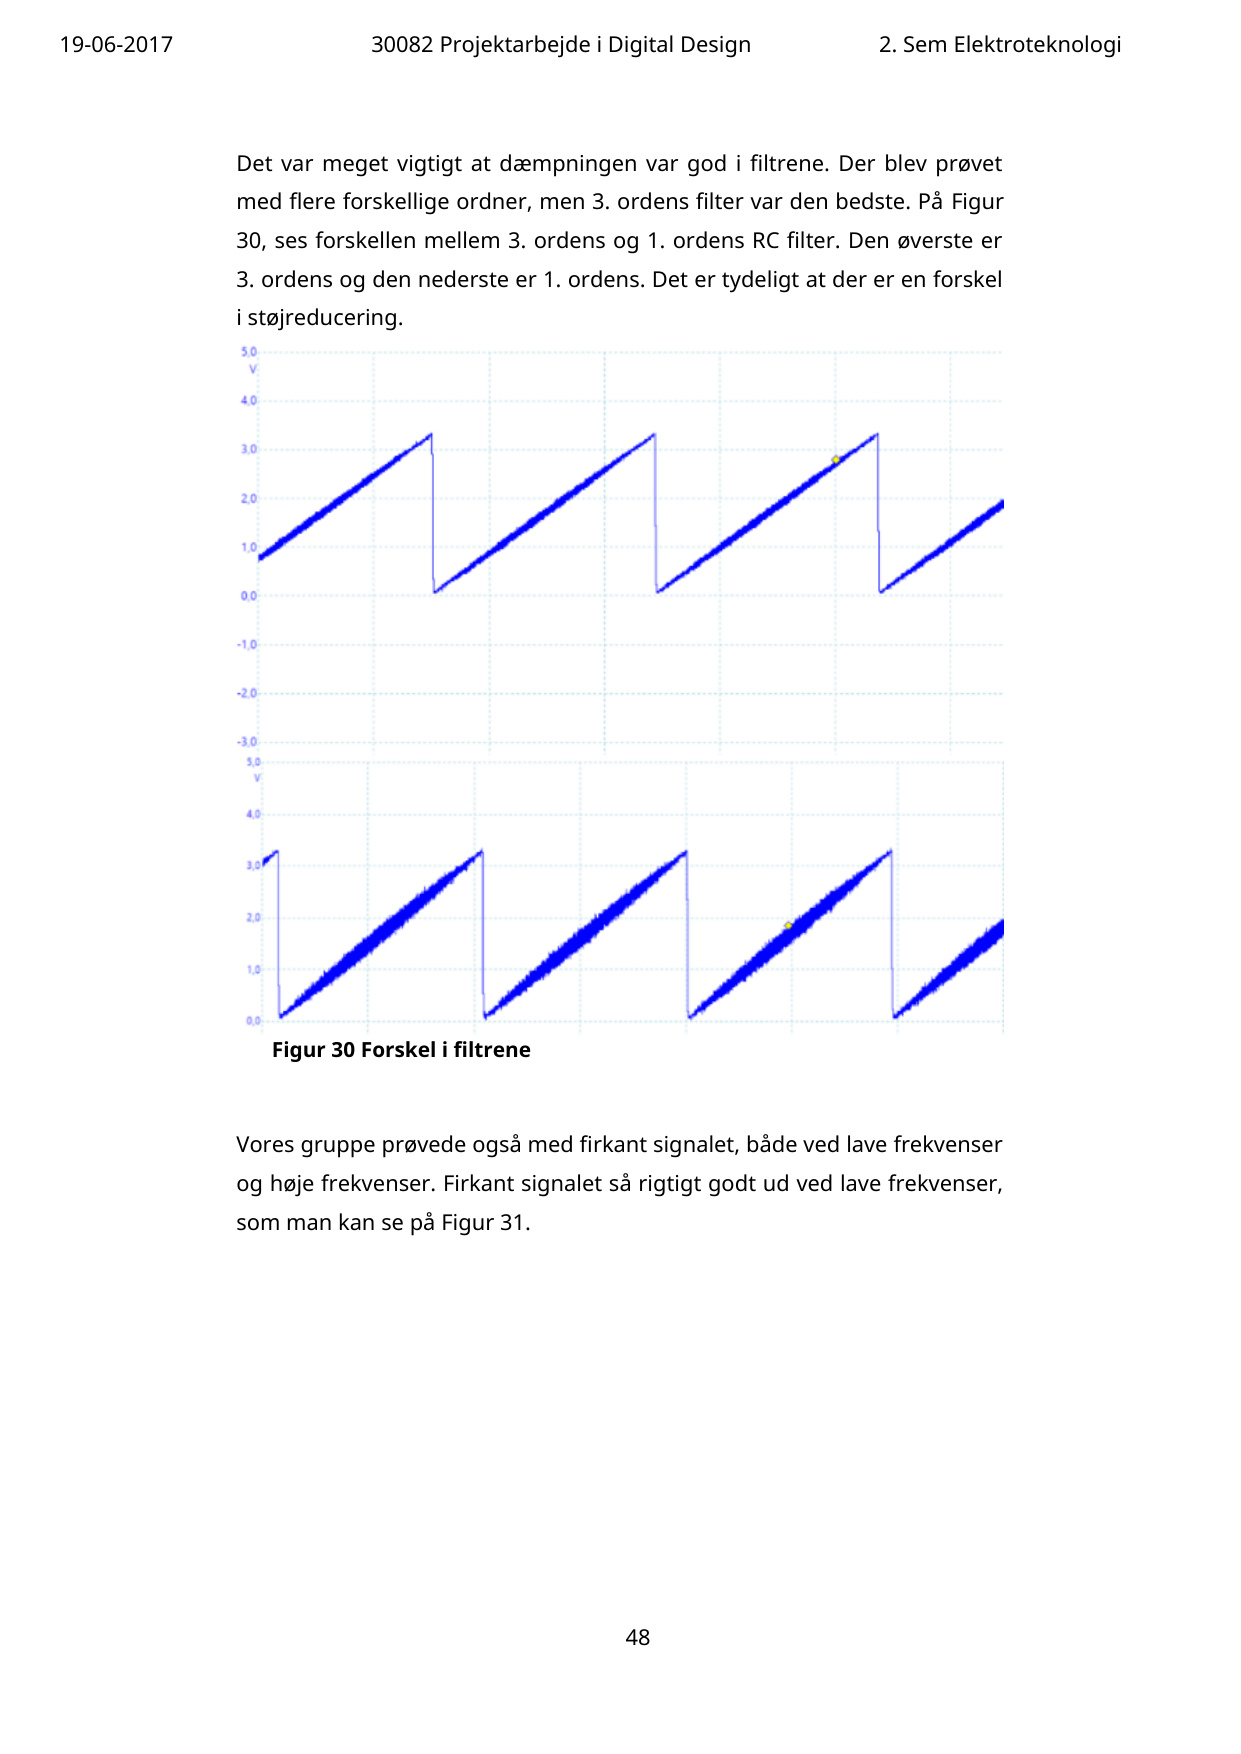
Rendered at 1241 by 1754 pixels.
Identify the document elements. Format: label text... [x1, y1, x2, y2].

text Det var meget vigtigt at dæmpningen var god i filtrene. Der blev prøvet med flere forskellige ordner, men 3. ordens filter var den bedste. På Figur 30, ses forskellen mellem 3. ordens og 1. ordens RC filter. Den øverste er 3. ordens og den nederste er 1. ordens. Det er tydeligt at der er en forskel i støjreducering. [236, 148, 1004, 332]
text Figur 30 Forskel i filtrene [236, 1035, 1004, 1063]
picture [236, 340, 1004, 1035]
text Vores gruppe prøvede også med firkant signalet, både ved lave frekvenser og høje frekvenser. Firkant signalet så rigtigt godt ud ved lave frekvenser, som man kan se på Figur 31. [236, 1129, 1004, 1236]
